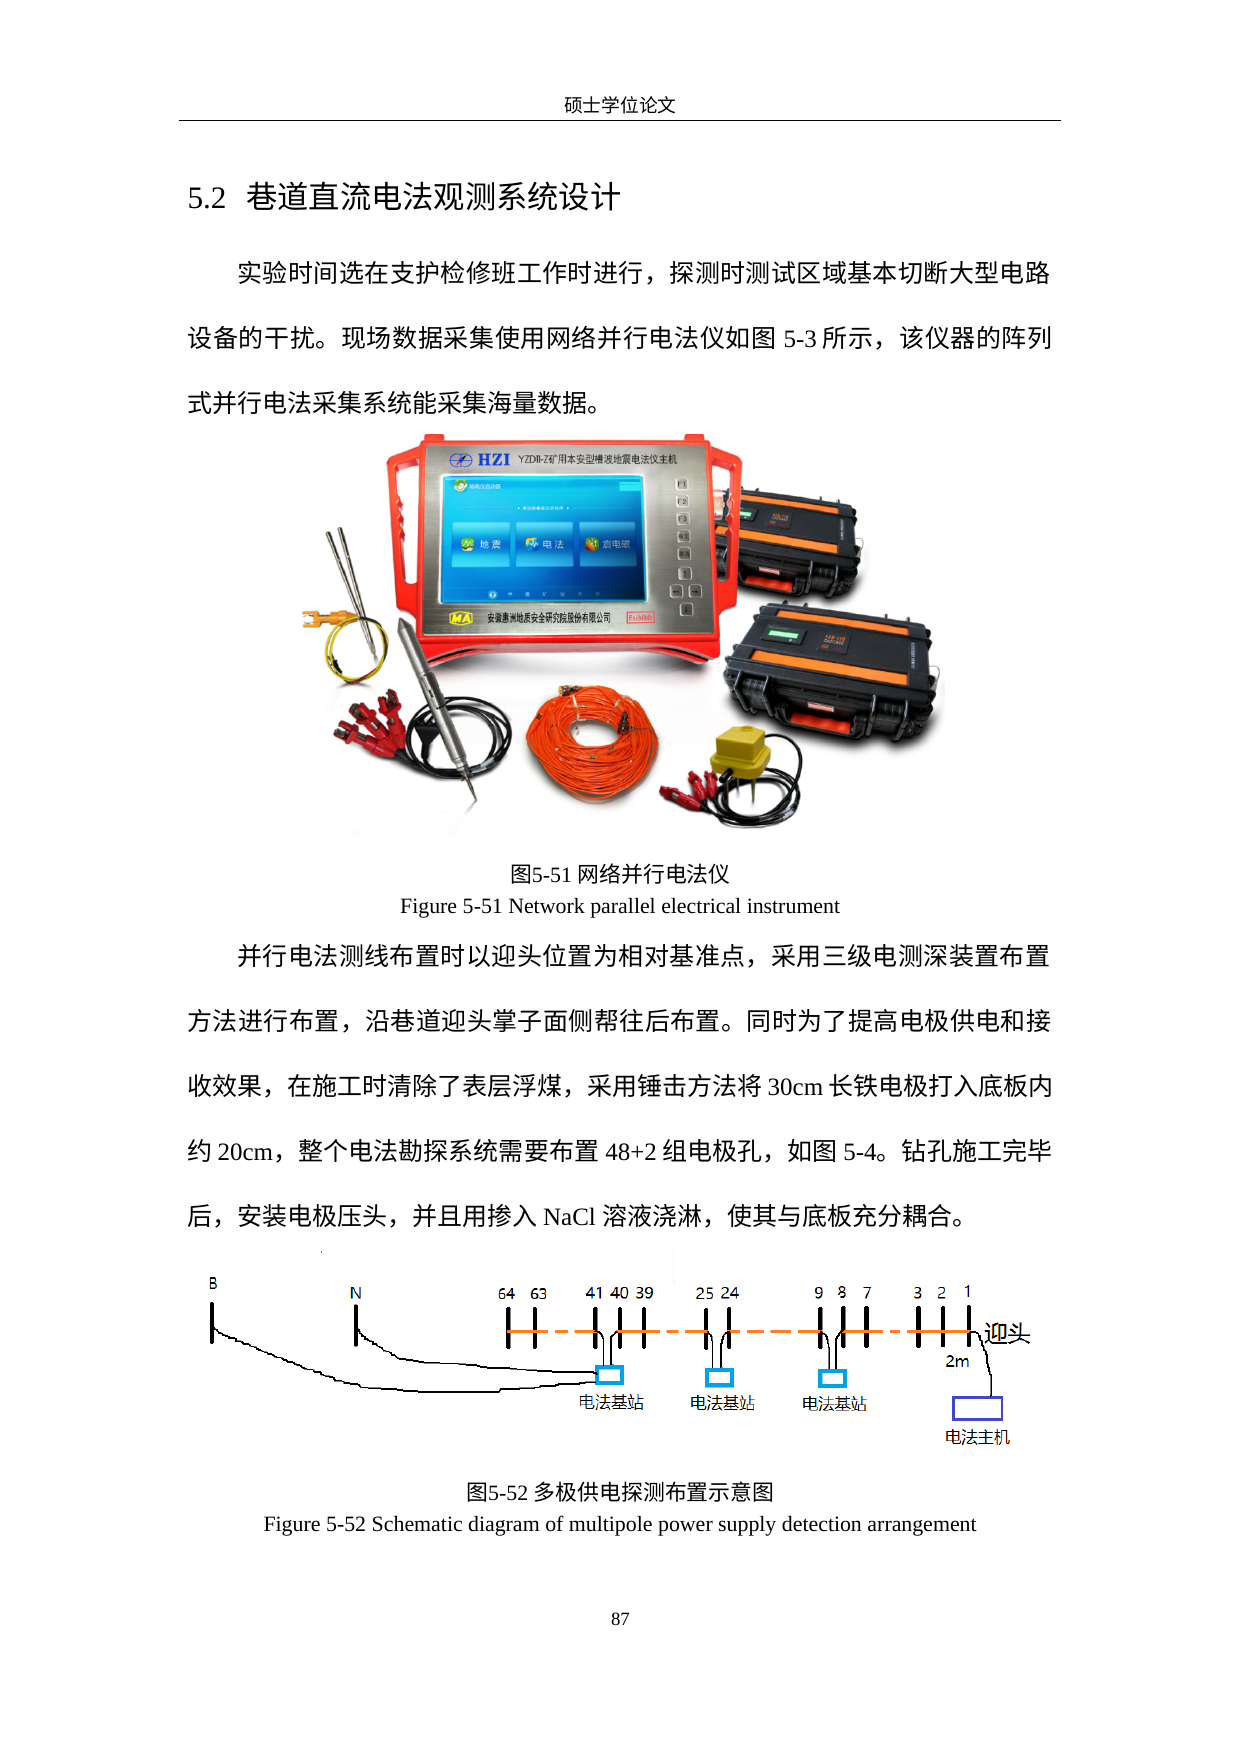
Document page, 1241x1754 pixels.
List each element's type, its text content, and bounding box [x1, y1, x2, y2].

list 巷道直流电法观测系统设计 [187, 162, 1053, 227]
text 实验时间选在支护检修班工作时进行，探测时测试区域基本切断大型电路设备的干扰。现场数据采集使用网络并行电法仪如图5-3所示，该仪器的阵列式并行电法采集系统能采集海量数据。 [187, 239, 1053, 434]
picture [295, 434, 945, 837]
text 并行电法测线布置时以迎头位置为相对基准点，采用三级电测深装置布置方法进行布置，沿巷道迎头掌子面侧帮往后布置。同时为了提高电极供电和接收效果，在施工时清除了表层浮煤，采用锤击方法将30cm长铁电极打入底板内约20cm，整个电法勘探系统需要布置48+2组电极孔，如图5-4。钻孔施工完毕后，安装电极压头，并且用掺入 NaCl 溶液浇淋，使其与底板充分耦合。 [187, 922, 1053, 1247]
picture [187, 1247, 1053, 1452]
